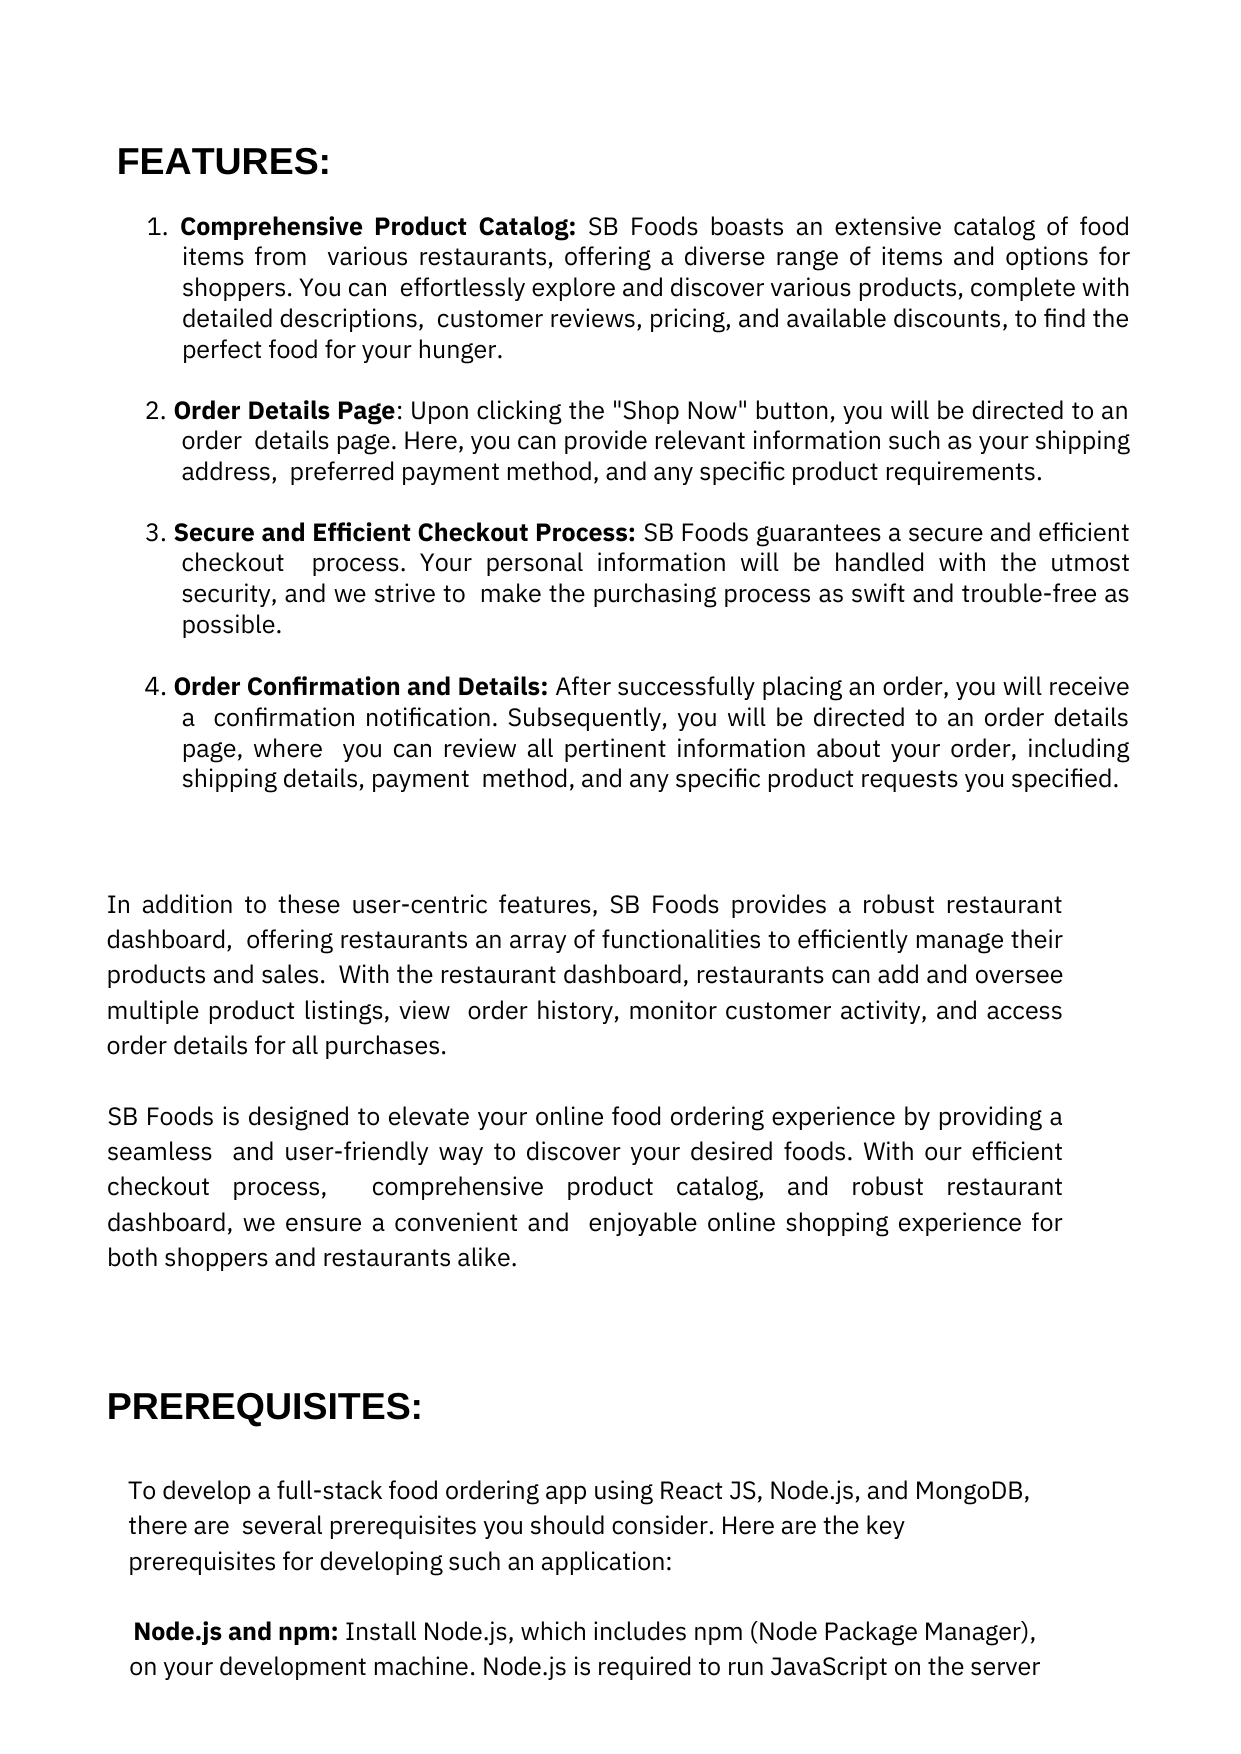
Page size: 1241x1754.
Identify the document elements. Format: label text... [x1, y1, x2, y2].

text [117, 1614, 1053, 1682]
text 4. Order Confirmation and Details: After successfully placing an order, you will receive a confirmation notification. Subsequently, you will be directed to an order details page, where you can review all pertinent information about your order, including shipping details, payment method, and any specific product requests you specified. [144, 670, 1131, 795]
text SB Foods is designed to elevate your online food ordering experience by providing a seamless and user-friendly way to discover your desired foods. With our efficient checkout process, comprehensive product catalog, and robust restaurant dashboard, we ensure a convenient and enjoyable online shopping experience for both shoppers and restaurants alike. [107, 1099, 1064, 1273]
text 3. Secure and Efficient Checkout Process: SB Foods guarantees a secure and efficient checkout process. Your personal information will be handled with the utmost security, and we strive to make the purchasing process as swift and trouble-free as possible. [145, 517, 1131, 641]
subtitle FEATURES: [106, 139, 1130, 183]
text To develop a full-stack food ordering app using React JS, Node.js, and MongoDB, there are several prerequisites you should consider. Here are the key prerequisites for developing such an application: [128, 1473, 1059, 1577]
text 1. Comprehensive Product Catalog: SB Foods boasts an extensive catalog of food items from various restaurants, offering a diverse range of items and options for shoppers. You can effortlessly explore and discover various products, complete with detailed descriptions, customer reviews, pricing, and available discounts, to find the perfect food for your hunger. [147, 211, 1131, 366]
text 2. Order Details Page: Upon clicking the "Shop Now" button, you will be directed to an order details page. Here, you can provide relevant information such as your shipping address, preferred payment method, and any specific product requirements. [144, 395, 1131, 488]
text In addition to these user-centric features, SB Foods provides a robust restaurant dashboard, offering restaurants an array of functionalities to efficiently manage their products and sales. With the restaurant dashboard, restaurants can add and oversee multiple product listings, view order history, monitor customer activity, and access order details for all purchases. [106, 887, 1064, 1062]
subtitle PREREQUISITES: [107, 1384, 1130, 1427]
